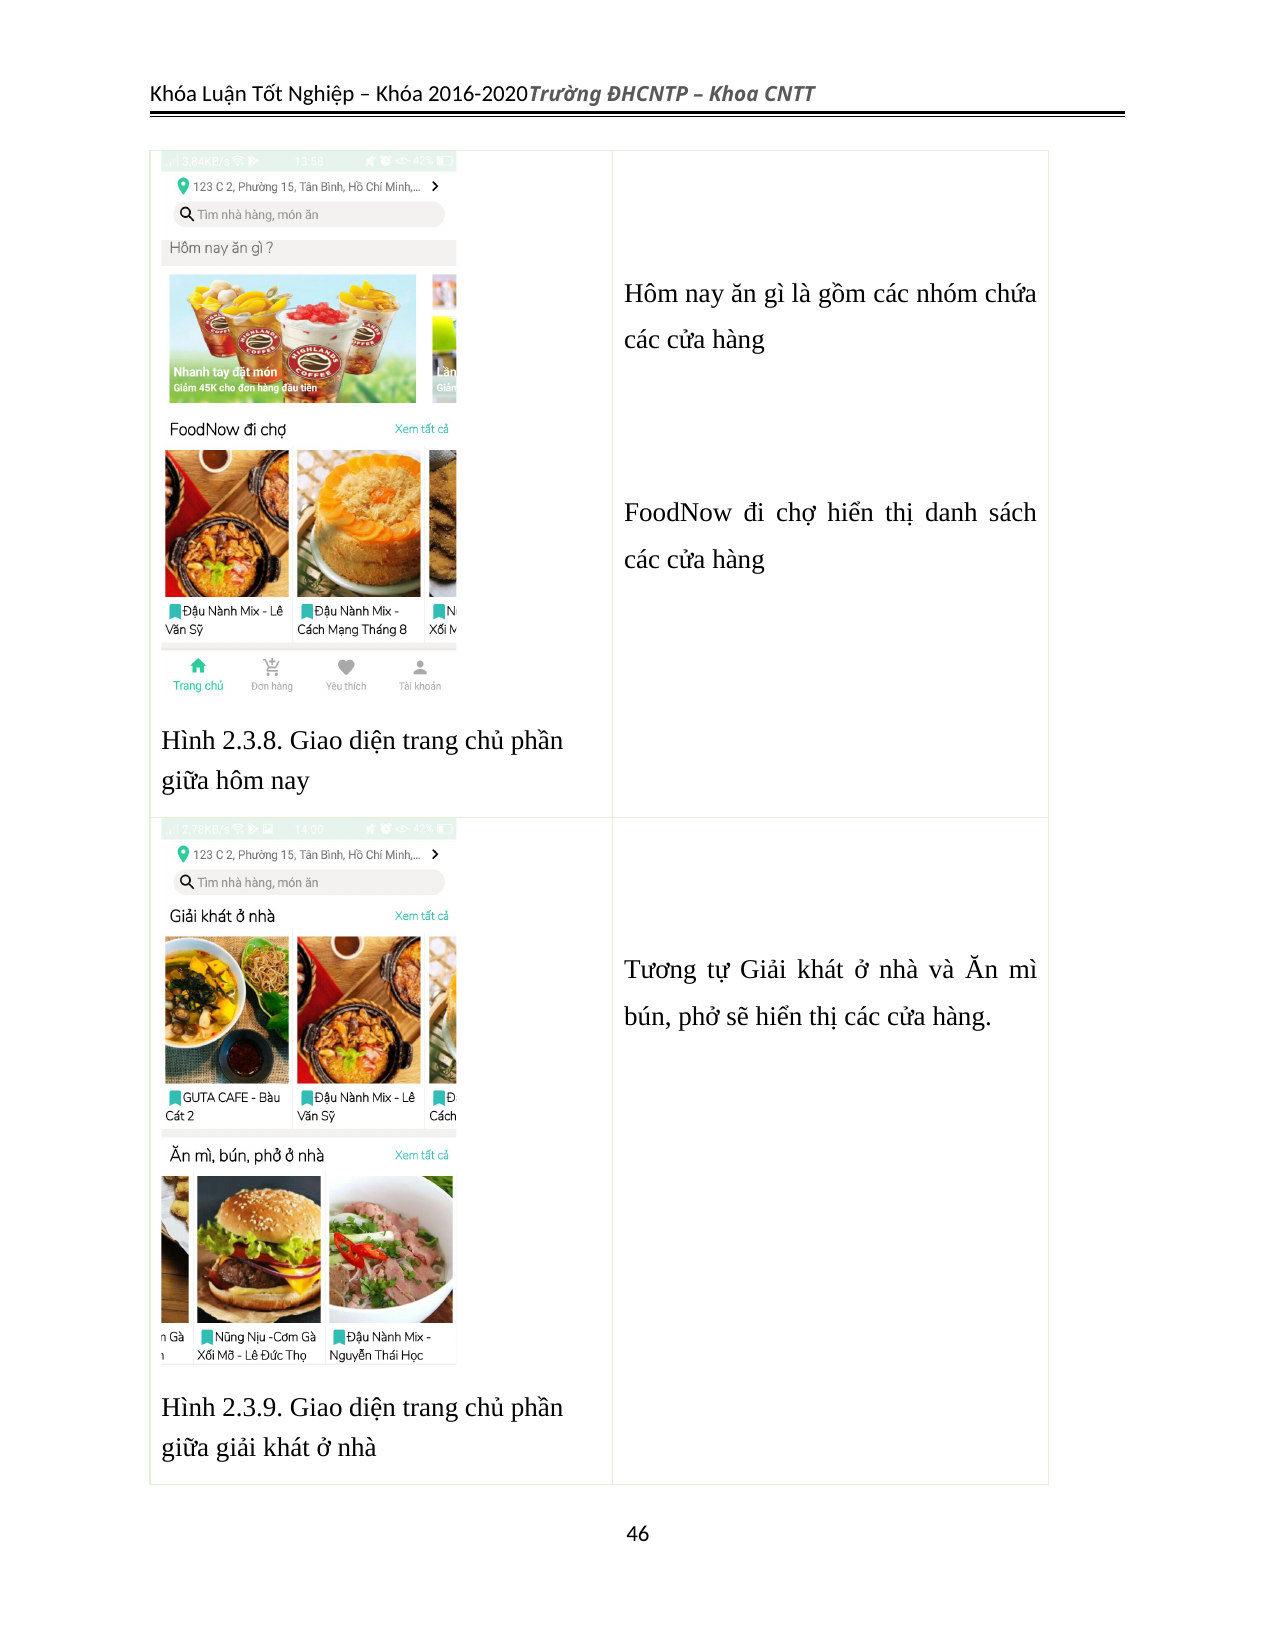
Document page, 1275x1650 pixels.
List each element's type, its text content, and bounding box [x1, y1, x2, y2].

table_cell Tương tự Giải khát ở nhà và Ăn mì bún, phở sẽ hiển thị các cửa hàng. [613, 818, 1048, 1484]
picture [161, 818, 457, 1365]
picture [161, 151, 457, 698]
table_header Hôm nay ăn gì là gồm các nhóm chứa các cửa hàng FoodNow đi chợ hiển thị danh sách các cửa hàng [613, 151, 1048, 817]
table_header Hình 2.3.8. Giao diện trang chủ phần giữa hôm nay [151, 151, 612, 817]
table_cell Hình 2.3.9. Giao diện trang chủ phần giữa giải khát ở nhà [151, 818, 612, 1484]
